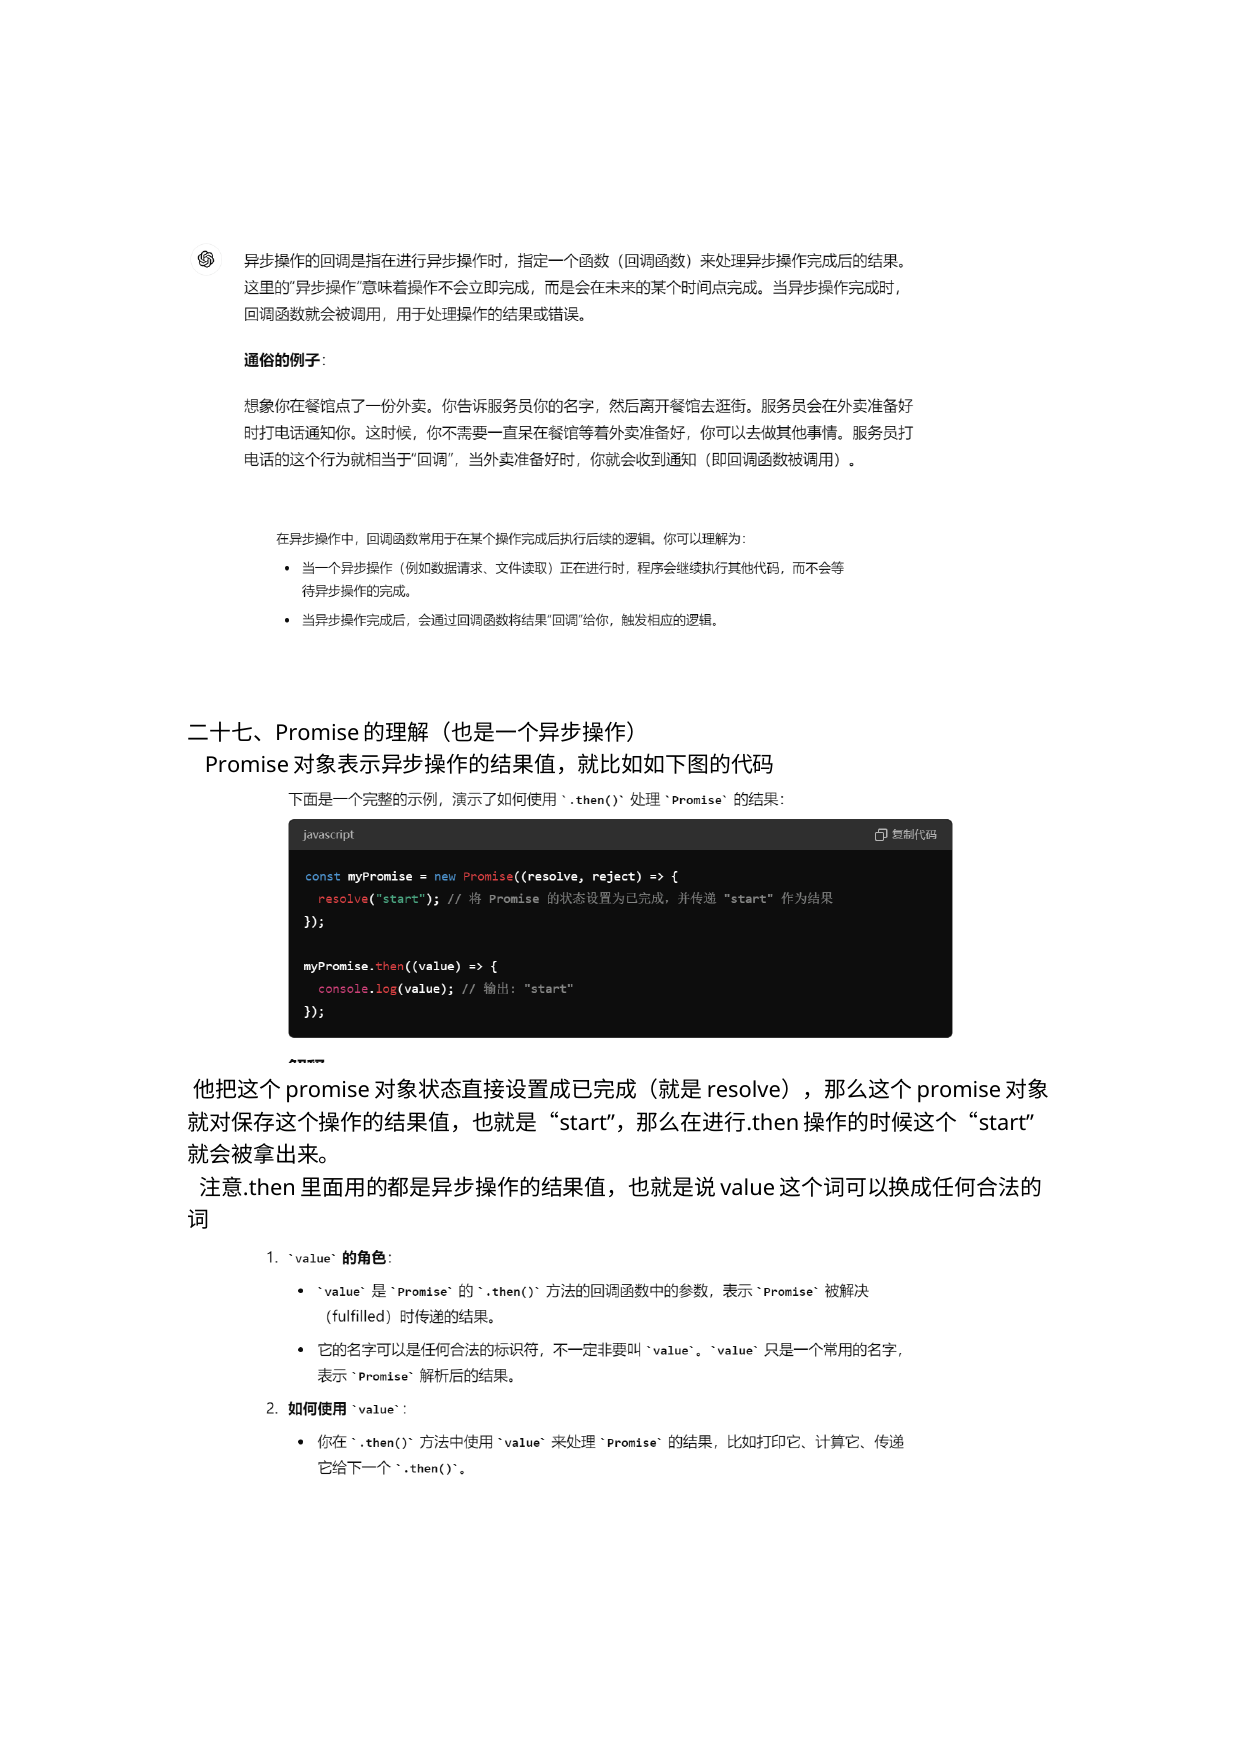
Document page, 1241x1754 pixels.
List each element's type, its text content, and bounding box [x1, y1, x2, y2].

text 二十七、Promise的理解（也是一个异步操作） [187, 714, 1053, 747]
picture [231, 1234, 946, 1495]
text 注意.then里面用的都是异步操作的结果值，也就是说value这个词可以换成任何合法的词 [187, 1169, 1053, 1234]
picture [187, 227, 995, 493]
picture [262, 779, 976, 1063]
text Promise对象表示异步操作的结果值，就比如如下图的代码 [187, 747, 1053, 779]
picture [262, 519, 854, 646]
text 他把这个promise对象状态直接设置成已完成（就是resolve），那么这个promise对象就对保存这个操作的结果值，也就是“start”，那么在进行.then操作的时候这个“start”就会被拿出来。 [187, 1072, 1053, 1169]
